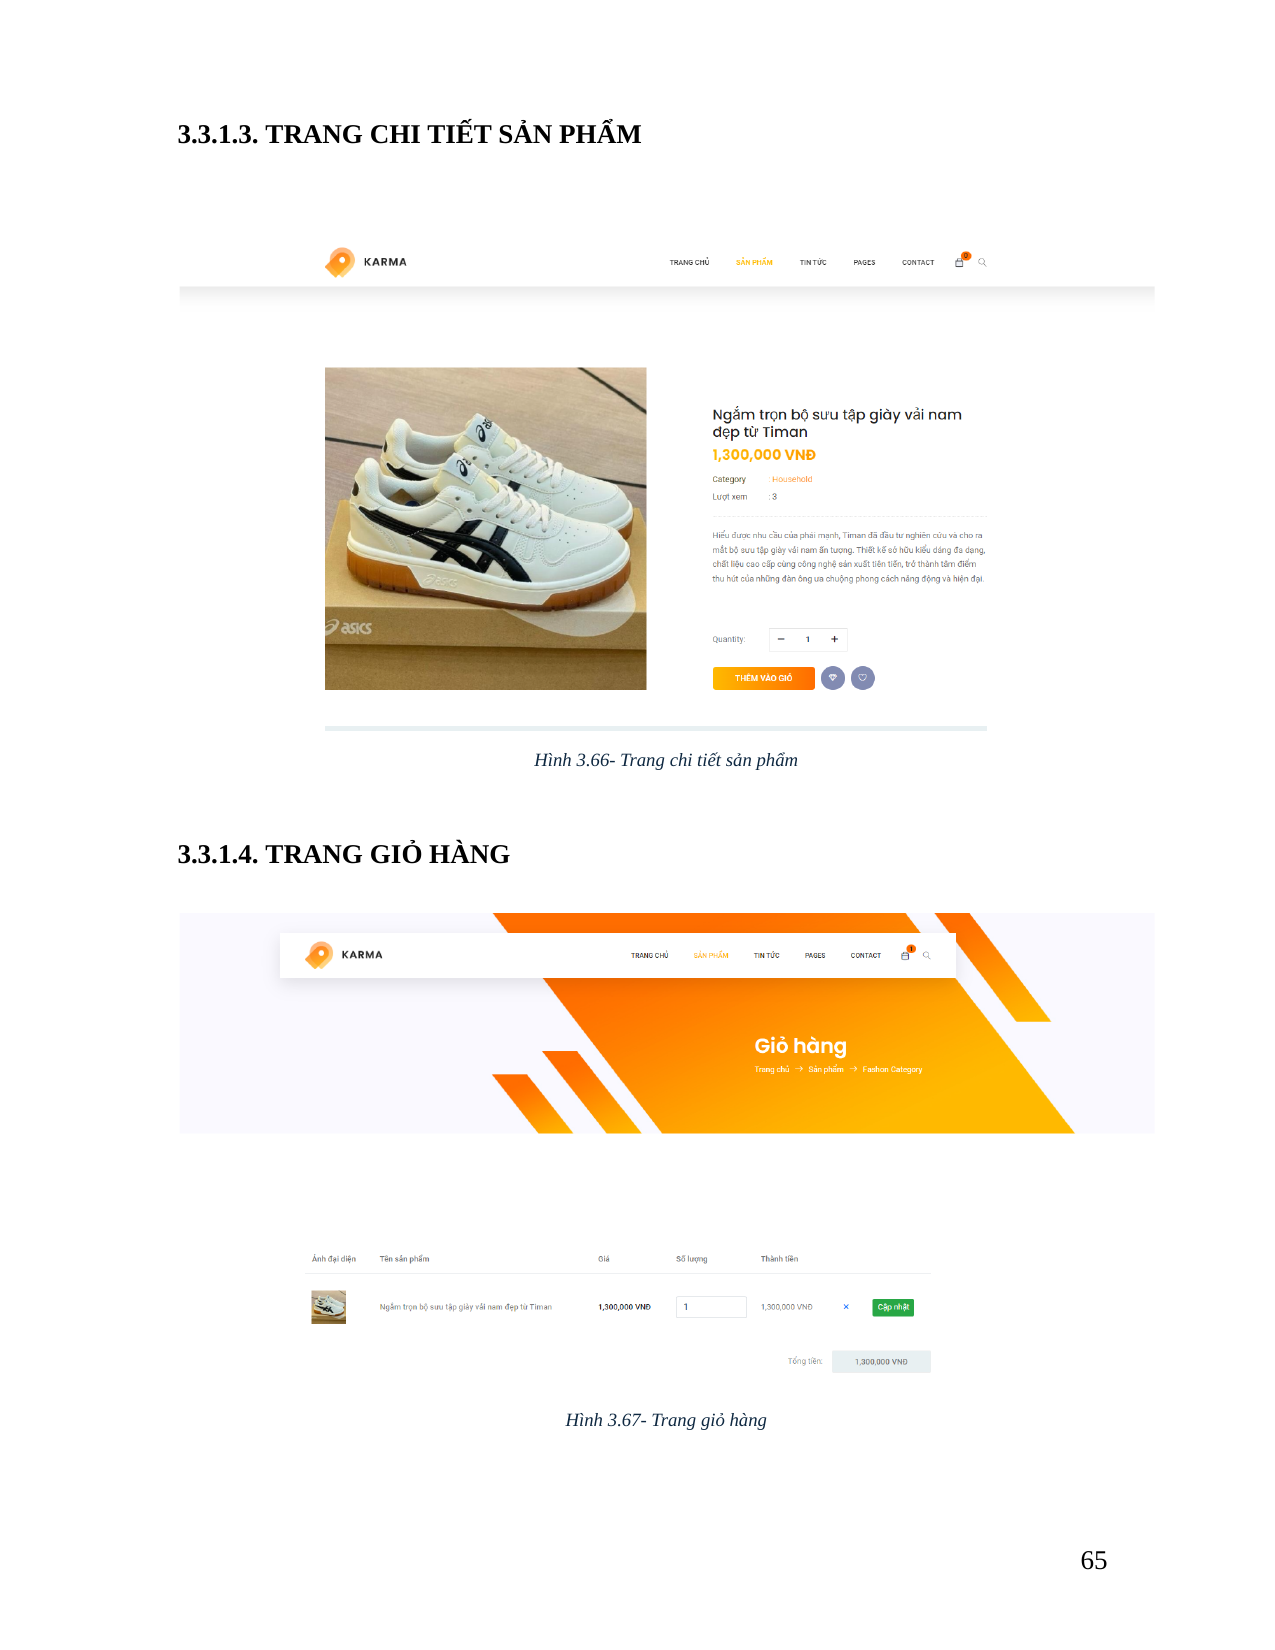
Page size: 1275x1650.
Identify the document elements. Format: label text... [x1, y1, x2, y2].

subtitle TRANG GIỎ HÀNG [177, 838, 1157, 869]
picture [179, 913, 1155, 1390]
picture [179, 239, 1155, 731]
subtitle TRANG CHI TIẾT SẢN PHẨM [177, 118, 1157, 149]
